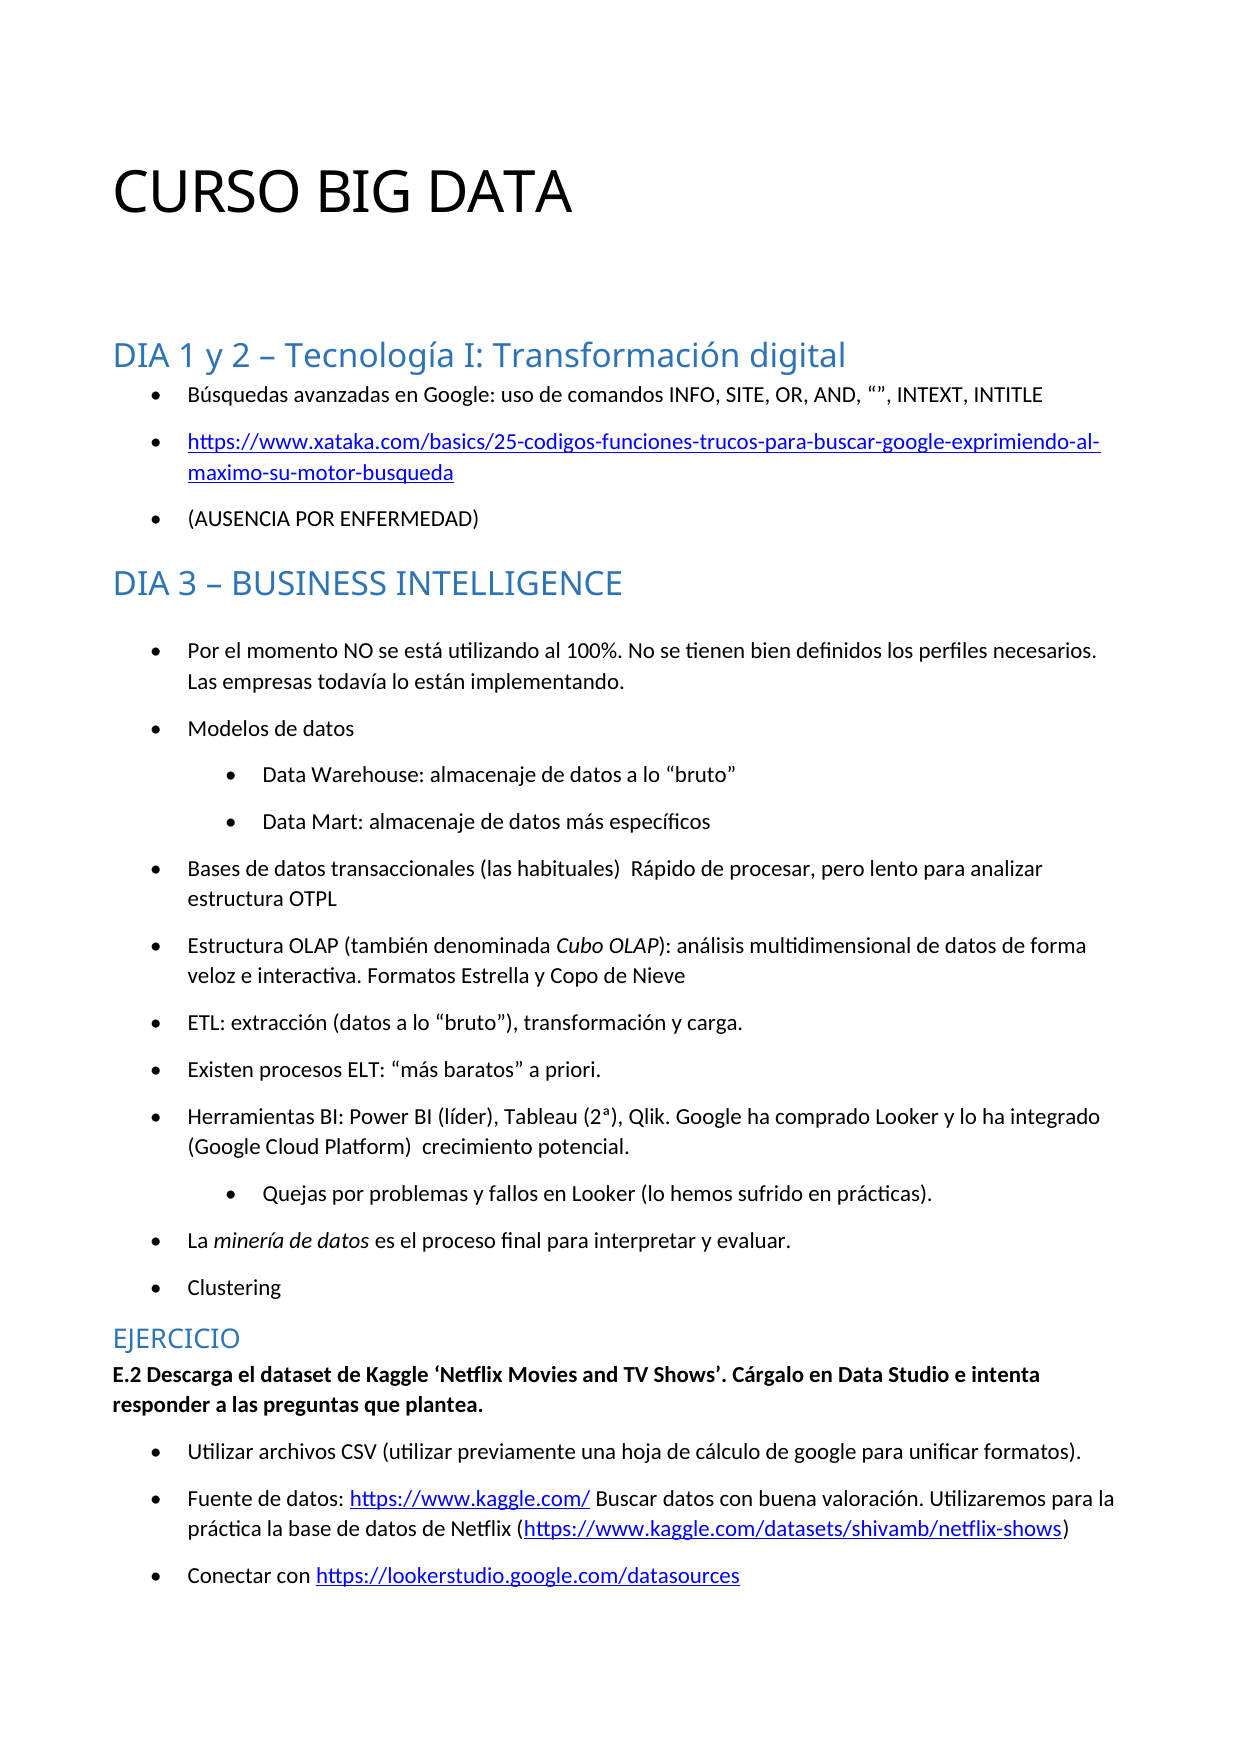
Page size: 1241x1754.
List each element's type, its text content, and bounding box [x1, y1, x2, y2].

list https://www.xataka.com/basics/25-codigos-funciones-trucos-para-buscar-google-exprimiendo-al-maximo-su-motor-busqueda [150, 427, 1128, 486]
text CURSO BIG DATA [112, 150, 1128, 229]
list Data Mart: almacenaje de datos más específicos [225, 807, 1128, 836]
list ETL: extracción (datos a lo “bruto”), transformación y carga. [150, 1008, 1128, 1037]
list Clustering [150, 1273, 1128, 1301]
list Estructura OLAP (también denominada Cubo OLAP): análisis multidimensional de datos de forma veloz e interactiva. Formatos Estrella y Copo de Nieve [150, 931, 1128, 990]
list (AUSENCIA POR ENFERMEDAD) [150, 504, 1128, 532]
text DIA 1 y 2 – Tecnología I: Transformación digital [112, 332, 1128, 377]
list Fuente de datos: https://www.kaggle.com/ Buscar datos con buena valoración. Utilizaremos para la práctica la base de datos de Netflix (https://www.kaggle.com/datasets/shivamb/netflix-shows) [150, 1484, 1128, 1542]
list Conectar con https://lookerstudio.google.com/datasources [150, 1561, 1128, 1589]
list Data Warehouse: almacenaje de datos a lo “bruto” [225, 761, 1128, 789]
list Quejas por problemas y fallos en Looker (lo hemos sufrido en prácticas). [225, 1179, 1128, 1207]
list Por el momento NO se está utilizando al 100%. No se tienen bien definidos los perfiles necesarios. Las empresas todavía lo están implementando. [150, 637, 1128, 695]
list Existen procesos ELT: “más baratos” a priori. [150, 1055, 1128, 1083]
list Herramientas BI: Power BI (líder), Tableau (2ª), Qlik. Google ha comprado Looker y lo ha integrado (Google Cloud Platform) crecimiento potencial. [150, 1102, 1128, 1161]
list Modelos de datos [150, 714, 1128, 742]
list Utilizar archivos CSV (utilizar previamente una hoja de cálculo de google para unificar formatos). [150, 1437, 1128, 1465]
text EJERCICIO [112, 1320, 1128, 1357]
text E.2 Descarga el dataset de Kaggle ‘Netflix Movies and TV Shows’. Cárgalo en Data Studio e intenta responder a las preguntas que plantea. [112, 1360, 1128, 1418]
list Bases de datos transaccionales (las habituales) Rápido de procesar, pero lento para analizar estructura OTPL [150, 854, 1128, 913]
list Búsquedas avanzadas en Google: uso de comandos INFO, SITE, OR, AND, “”, INTEXT, INTITLE [150, 381, 1128, 408]
text DIA 3 – BUSINESS INTELLIGENCE [112, 560, 1128, 605]
list La minería de datos es el proceso final para interpretar y evaluar. [150, 1226, 1128, 1254]
